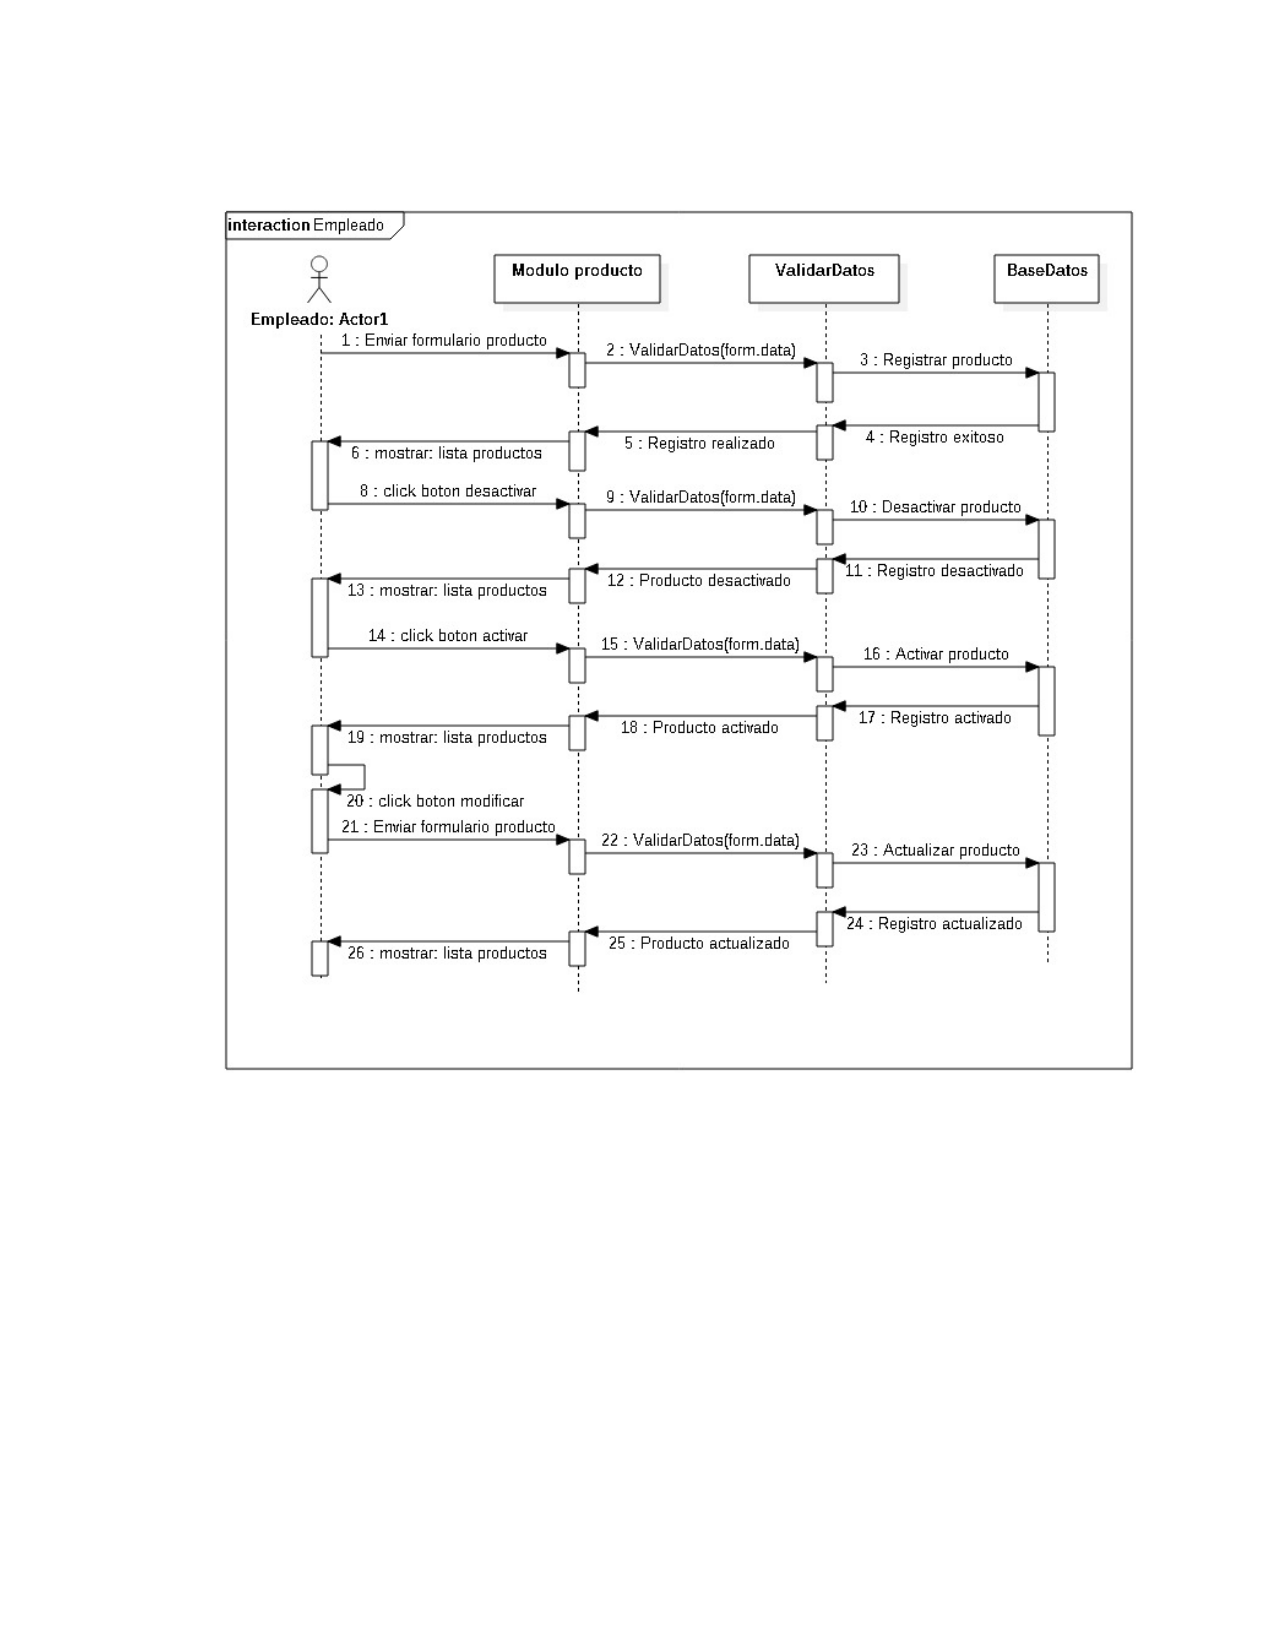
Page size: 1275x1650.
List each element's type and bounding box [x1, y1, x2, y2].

picture [214, 200, 1181, 1118]
